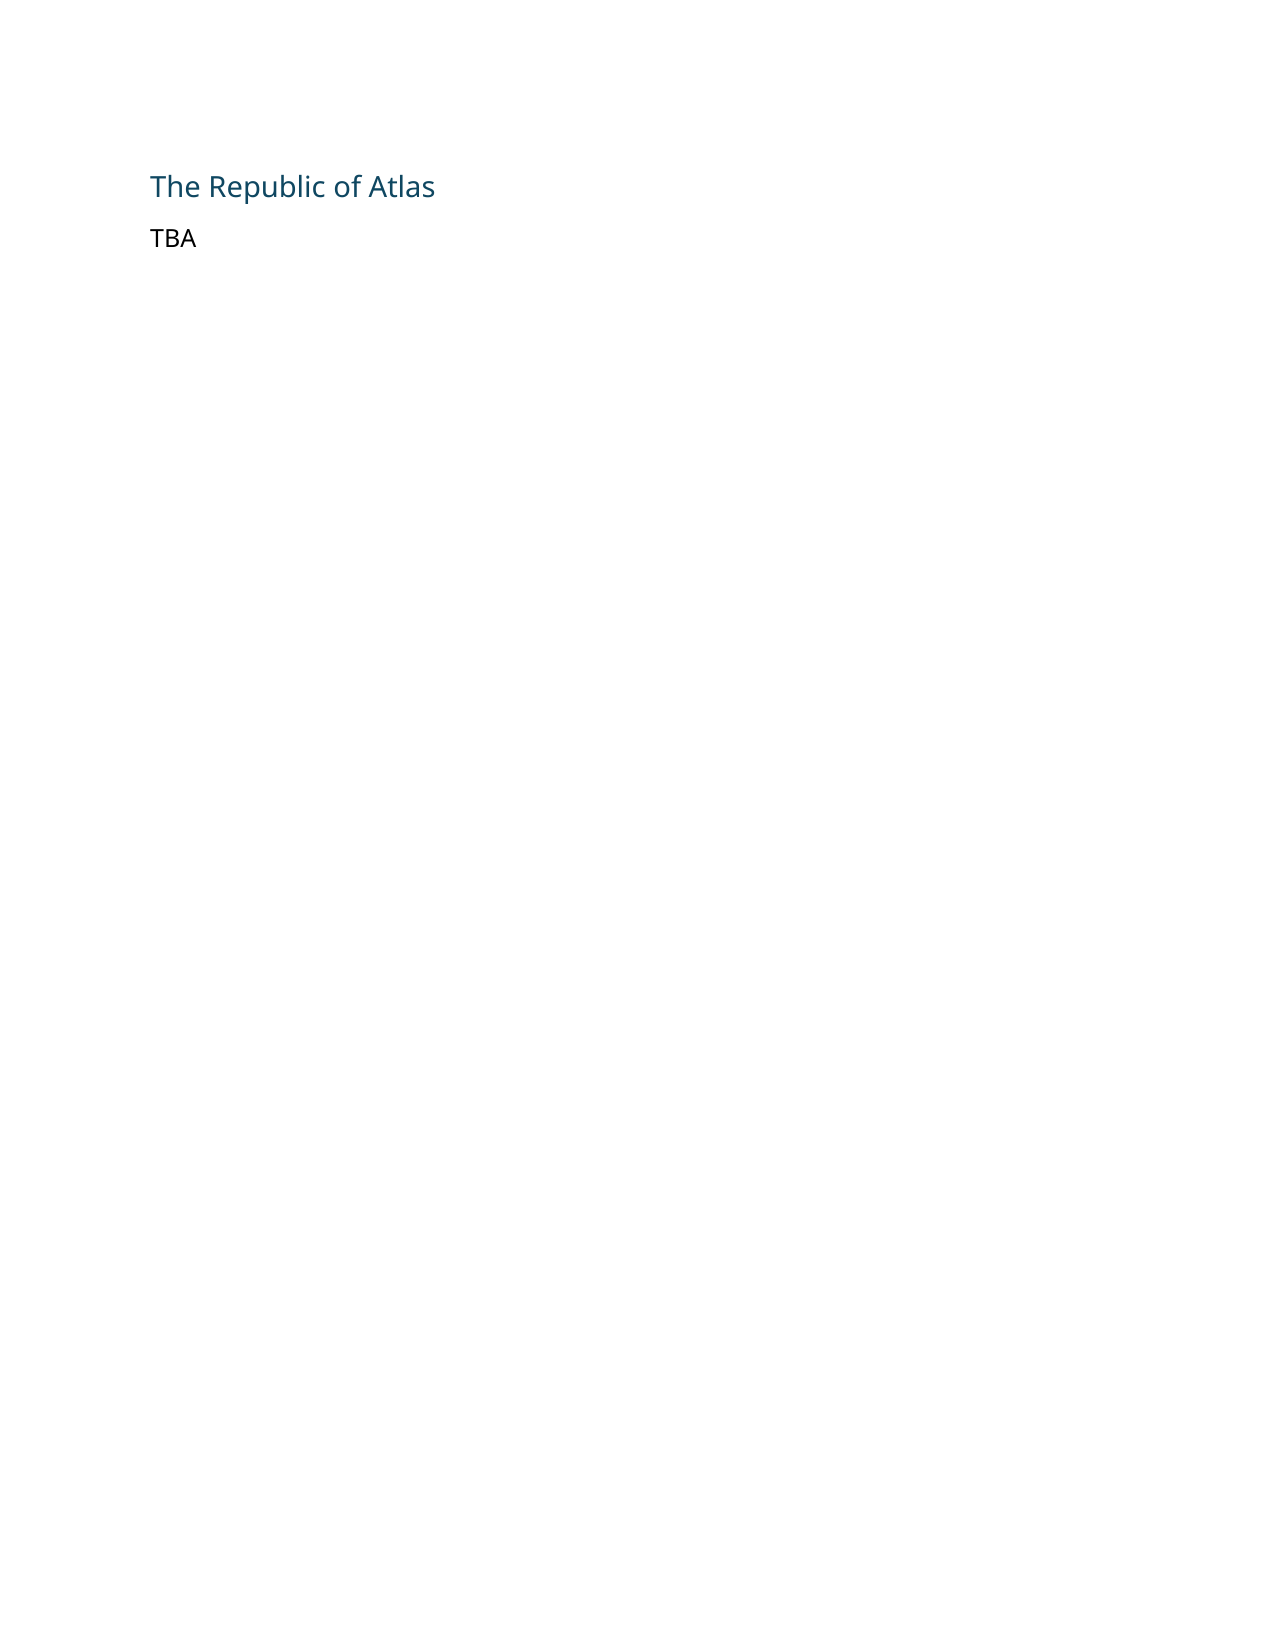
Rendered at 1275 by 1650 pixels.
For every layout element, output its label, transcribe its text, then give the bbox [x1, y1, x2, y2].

subtitle The Republic of Atlas [150, 167, 1125, 206]
text TBA [150, 221, 1125, 255]
